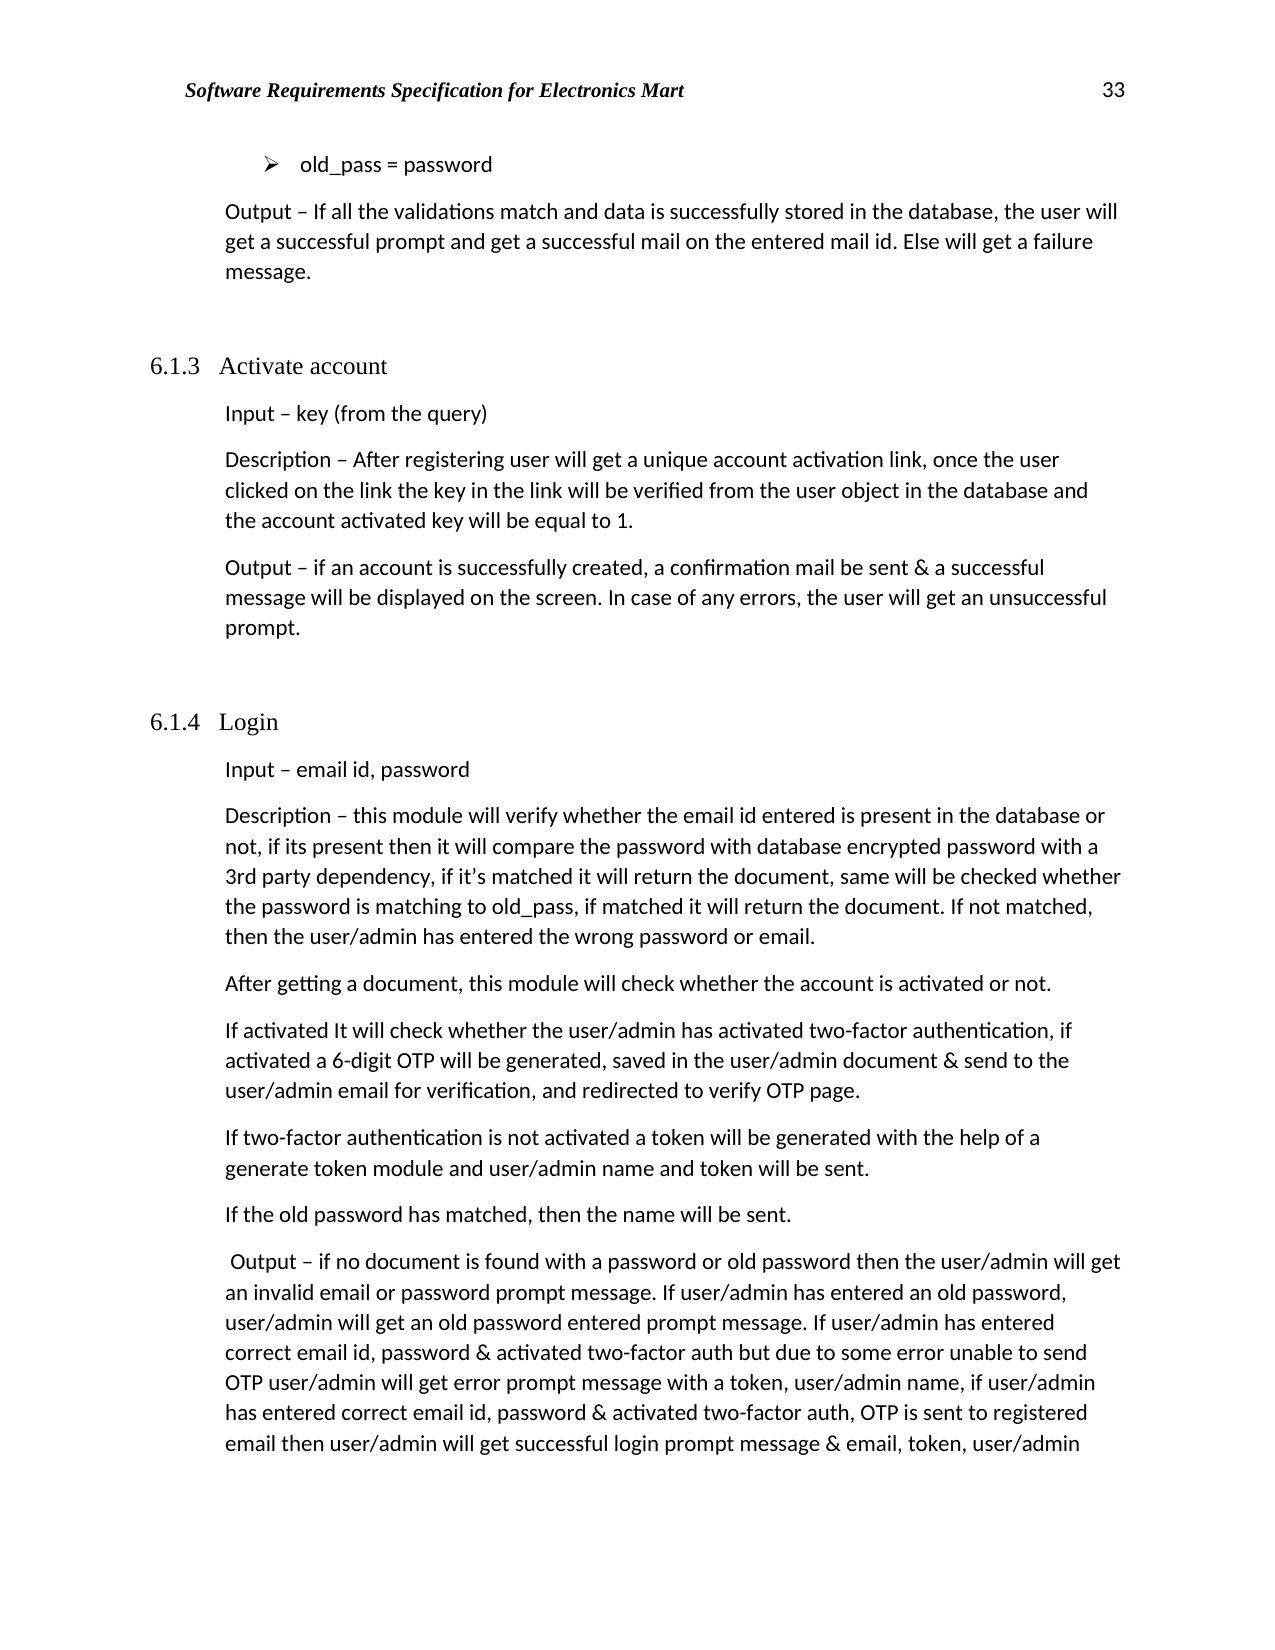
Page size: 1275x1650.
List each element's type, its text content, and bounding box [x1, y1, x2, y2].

text 6.1.4 Login [150, 707, 1125, 736]
text Output – If all the validations match and data is successfully stored in the database, the user will get a successful prompt and get a successful mail on the entered mail id. Else will get a failure message. [225, 197, 1125, 285]
text After getting a document, this module will check whether the account is activated or not. [225, 969, 1125, 997]
text Output – if an account is successfully created, a confirmation mail be sent & a successful message will be displayed on the screen. In case of any errors, the user will get an unsuccessful prompt. [225, 553, 1125, 641]
text Description – After registering user will get a unique account activation link, once the user clicked on the link the key in the link will be verified from the user object in the database and the account activated key will be equal to 1. [225, 446, 1125, 534]
text Input – key (from the query) [225, 399, 1125, 427]
text Description – this module will verify whether the email id entered is present in the database or not, if its present then it will compare the password with database encrypted password with a 3rd party dependency, if it’s matched it will return the document, same will be checked whether the password is matching to old_pass, if matched it will return the document. If not matched, then the user/admin has entered the wrong password or email. [225, 802, 1125, 951]
text Input – email id, password [225, 755, 1125, 783]
text If activated It will check whether the user/admin has activated two-factor authentication, if activated a 6-digit OTP will be generated, saved in the user/admin document & send to the user/admin email for verification, and redirected to verify OTP page. [225, 1016, 1125, 1105]
text If the old password has matched, then the name will be sent. [225, 1201, 1125, 1229]
text 6.1.3 Activate account [150, 351, 1125, 380]
list old_pass = password [262, 150, 1125, 178]
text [225, 1247, 1125, 1457]
text If two-factor authentication is not activated a token will be generated with the help of a generate token module and user/admin name and token will be sent. [225, 1123, 1125, 1182]
